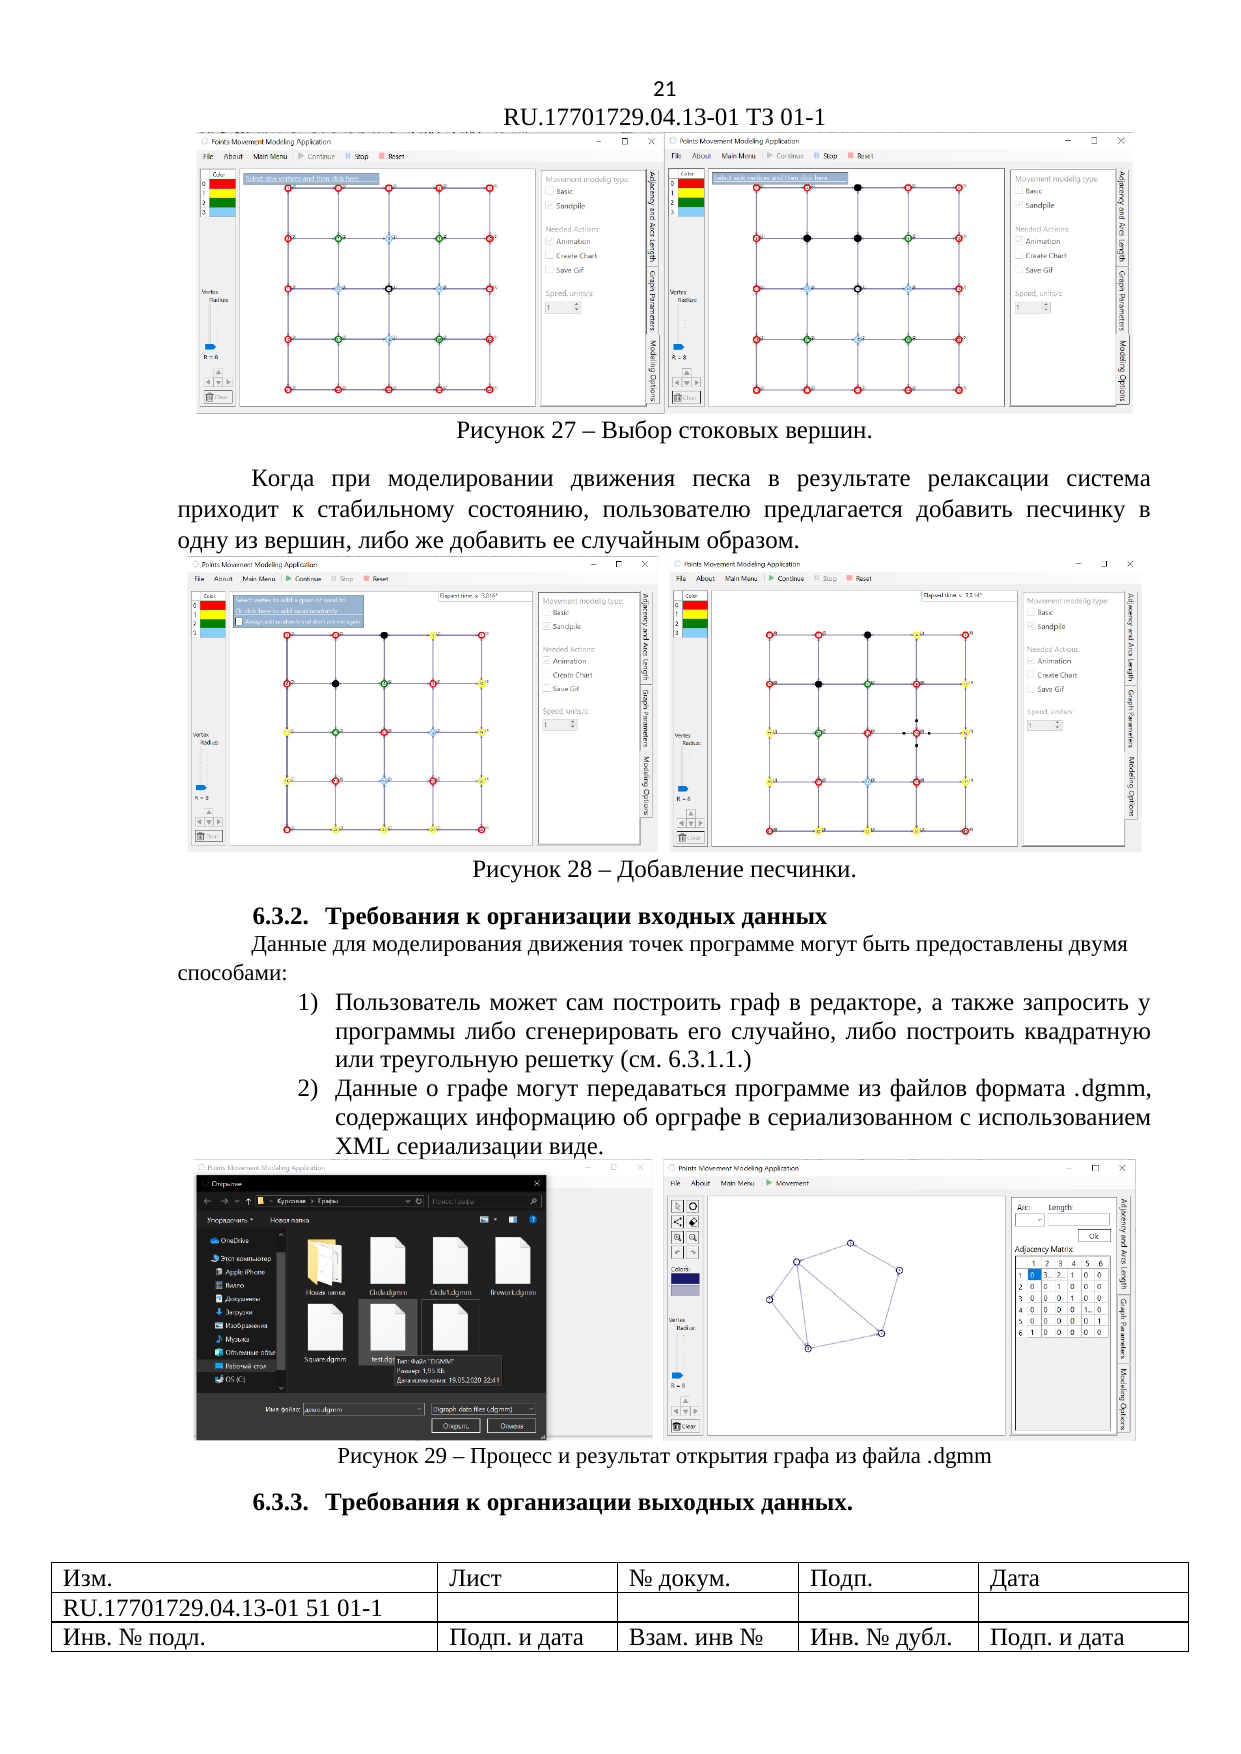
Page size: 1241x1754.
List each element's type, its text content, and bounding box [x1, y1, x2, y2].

list Требования к организации входных данных [252, 901, 1152, 930]
list Пользователь может сам построить граф в редакторе, а также запросить у программы либо сгенерировать его случайно, либо построить квадратную или треугольную решетку (см. 6.3.1.1.) [297, 987, 1152, 1073]
text Данные для моделирования движения точек программе могут быть предоставлены двумя способами: [177, 930, 1152, 985]
picture [663, 1159, 1136, 1441]
text Рисунок 28 – Добавление песчинки. [177, 854, 1152, 882]
picture [193, 1159, 653, 1441]
list Данные о графе могут передаваться программе из файлов формата .dgmm, содержащих информацию об орграфе в сериализованном с использованием XML сериализации виде. [297, 1073, 1152, 1159]
text Рисунок 27 – Выбор стоковых вершин. [177, 415, 1152, 444]
text Когда при моделировании движения песка в результате релаксации система приходит к стабильному состоянию, пользователю предлагается добавить песчинку в одну из вершин, либо же добавить ее случайным образом. [177, 463, 1152, 554]
picture [669, 556, 1142, 852]
picture [196, 132, 1133, 414]
text Рисунок 29 – Процесс и результат открытия графа из файла .dgmm [177, 1442, 1152, 1469]
list Требования к организации выходных данных. [252, 1487, 1152, 1516]
picture [187, 556, 658, 852]
